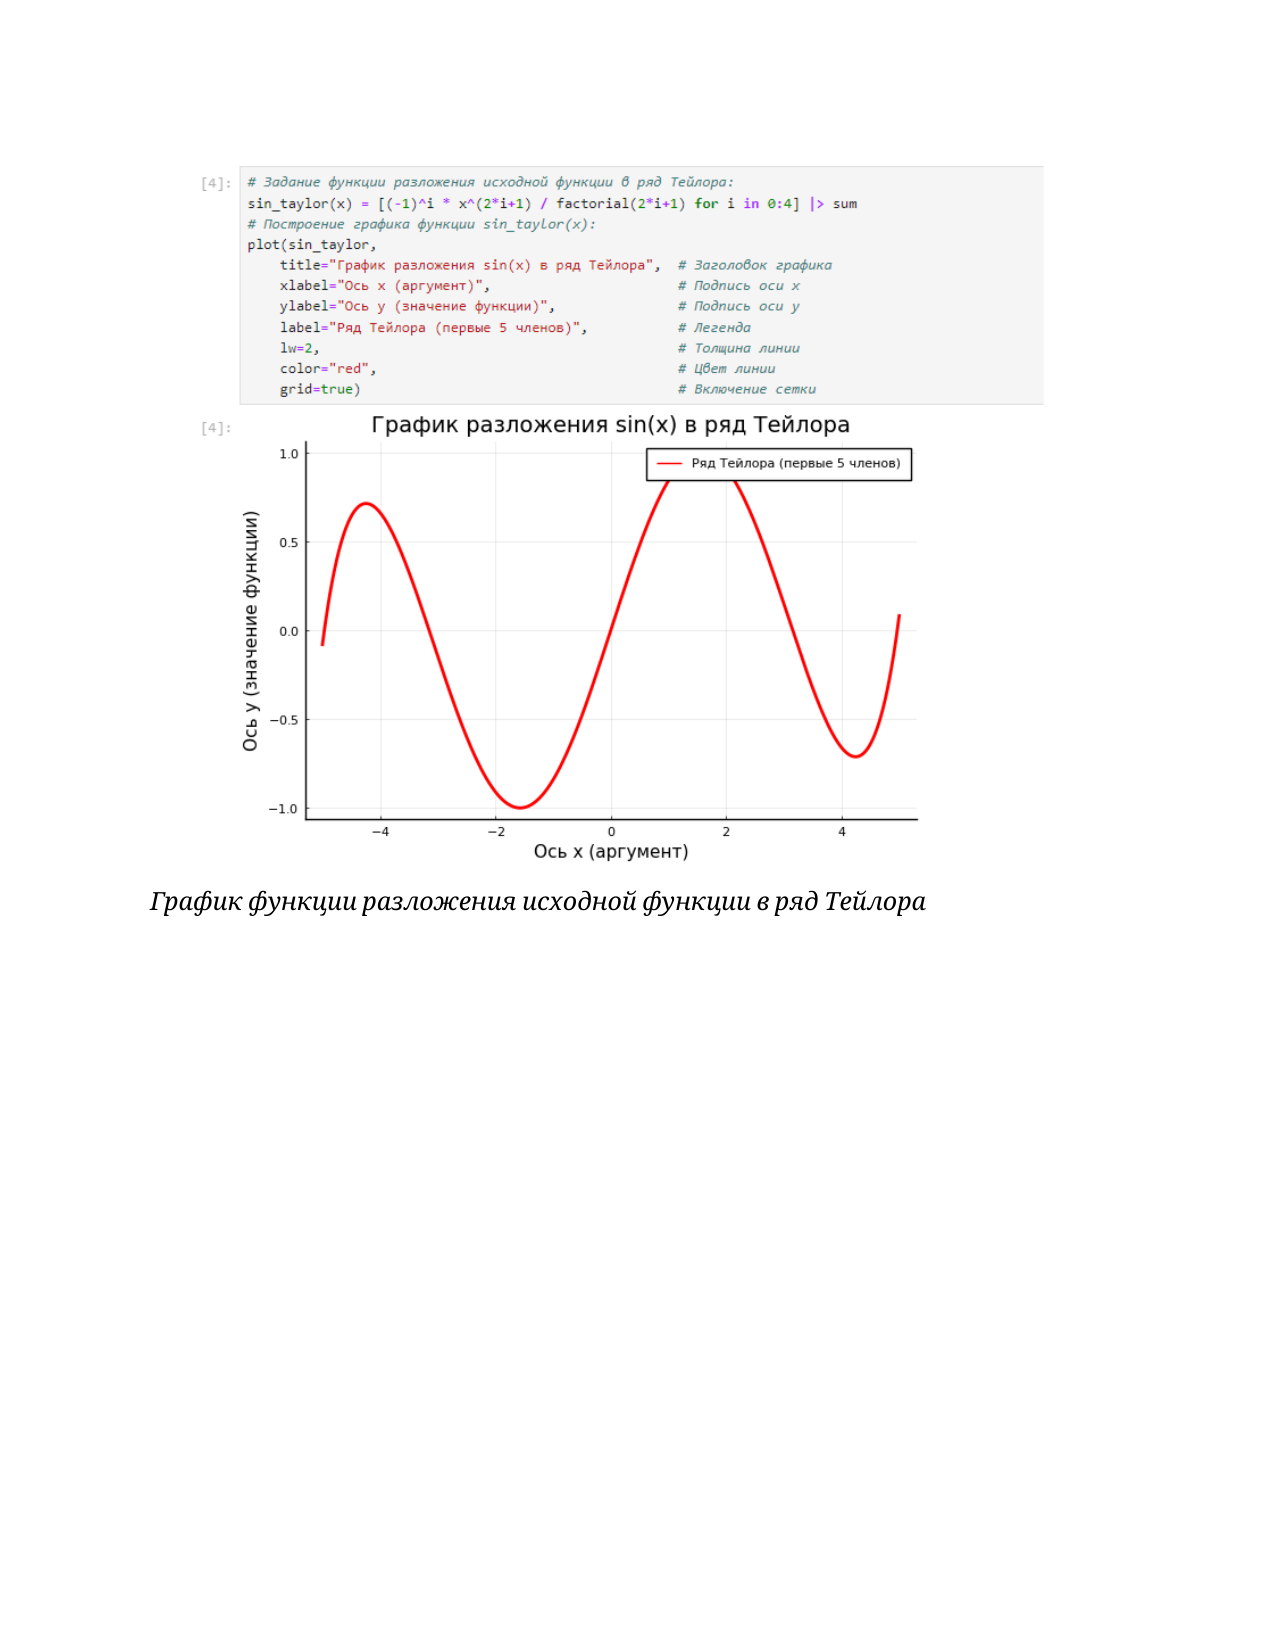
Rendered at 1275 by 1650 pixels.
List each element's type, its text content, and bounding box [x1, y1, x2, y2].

picture [168, 150, 1044, 868]
text График функции разложения исходной функции в ряд Тейлора [150, 888, 1125, 917]
